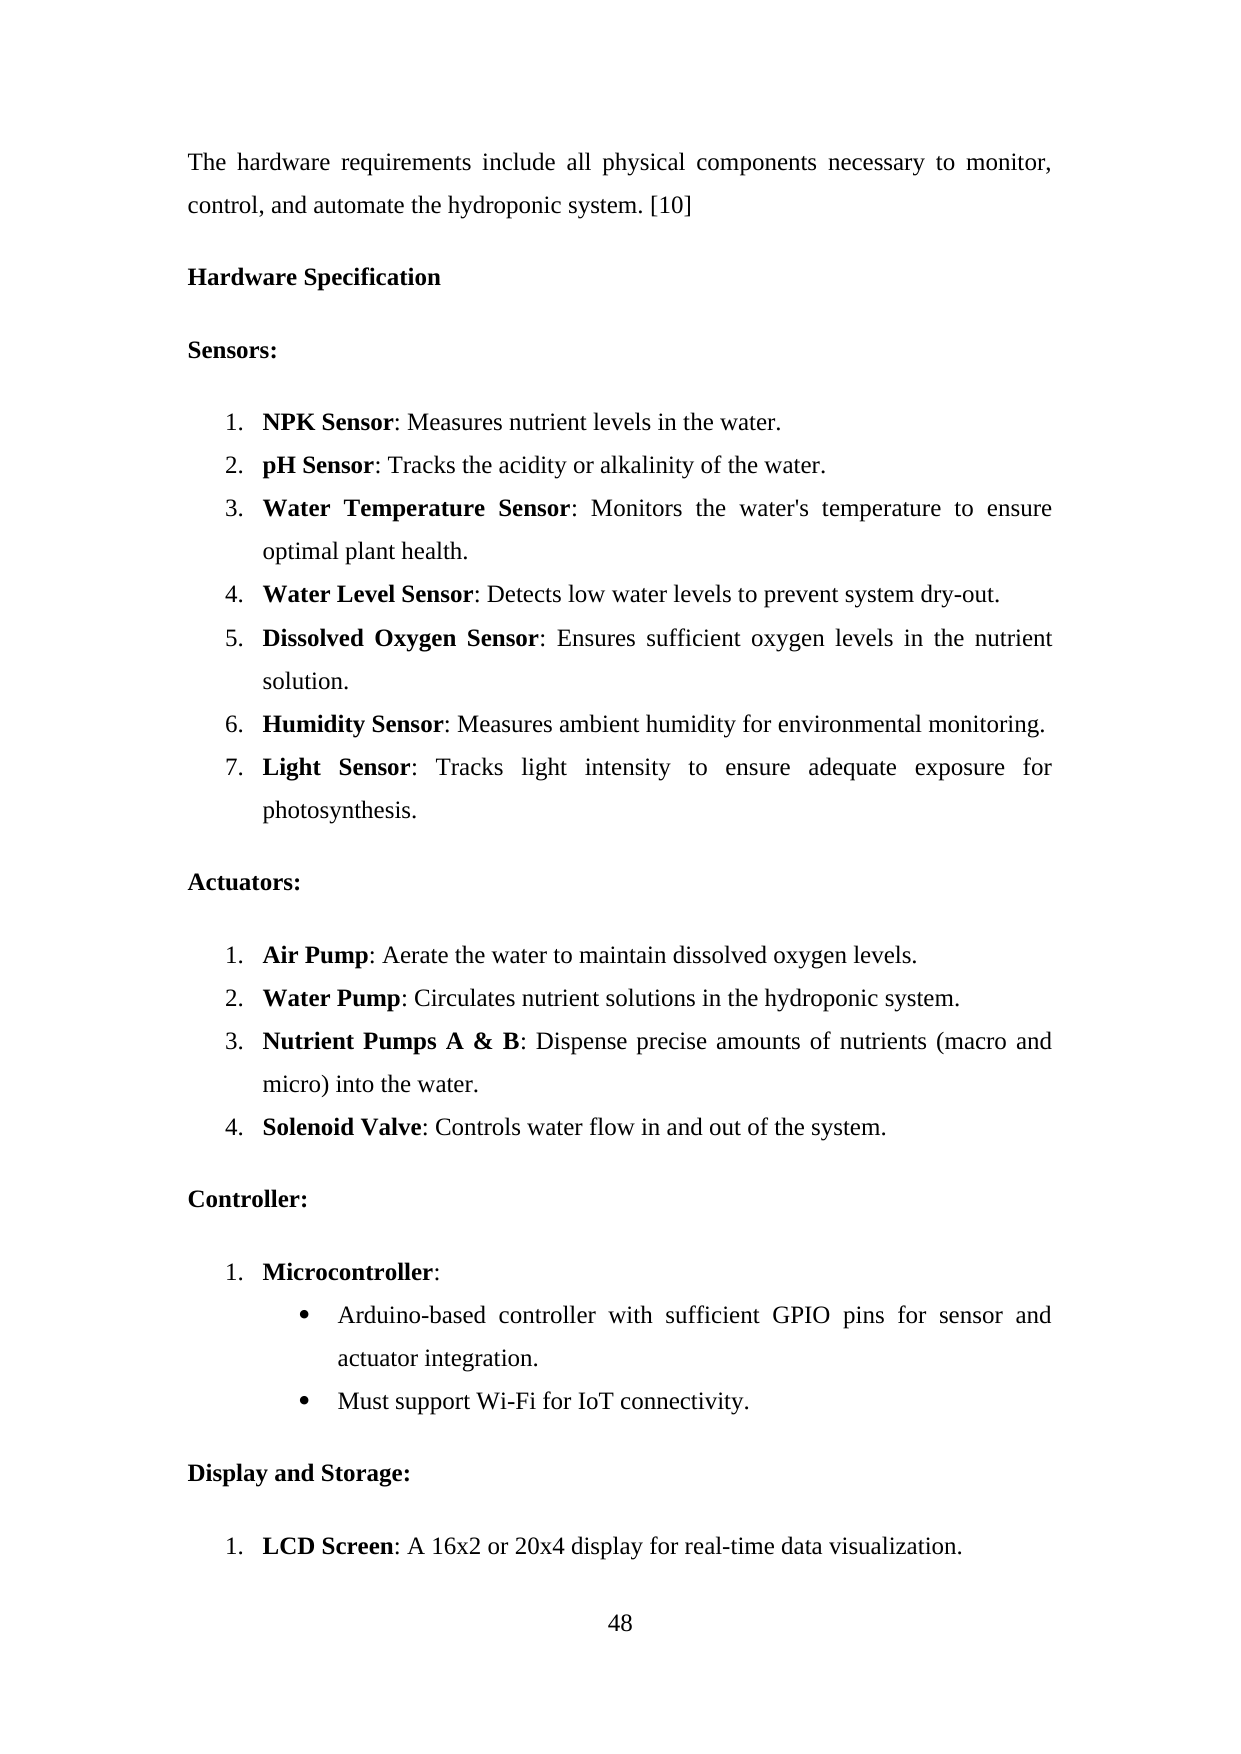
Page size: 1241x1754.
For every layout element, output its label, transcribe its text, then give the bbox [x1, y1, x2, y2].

text Sensors: [187, 335, 1053, 363]
list Humidity Sensor: Measures ambient humidity for environmental monitoring. [225, 709, 1053, 738]
list Dissolved Oxygen Sensor: Ensures sufficient oxygen levels in the nutrient solution. [225, 623, 1053, 694]
list pH Sensor: Tracks the acidity or alkalinity of the water. [225, 450, 1053, 479]
list Water Pump: Circulates nutrient solutions in the hydroponic system. [225, 983, 1053, 1012]
list LCD Screen: A 16x2 or 20x4 display for real-time data visualization. [225, 1531, 1053, 1559]
list Microcontroller: [225, 1257, 1053, 1286]
list Light Sensor: Tracks light intensity to ensure adequate exposure for photosynthesis. [225, 752, 1053, 824]
list Water Temperature Sensor: Monitors the water's temperature to ensure optimal plant health. [225, 493, 1053, 565]
list Nutrient Pumps A & B: Dispense precise amounts of nutrients (macro and micro) into the water. [225, 1026, 1053, 1098]
list NPK Sensor: Measures nutrient levels in the water. [225, 407, 1053, 436]
text Actuators: [187, 867, 1053, 896]
text Controller: [187, 1184, 1053, 1213]
list Solenoid Valve: Controls water flow in and out of the system. [225, 1112, 1053, 1141]
text The hardware requirements include all physical components necessary to monitor, control, and automate the hydroponic system. [187, 147, 1053, 219]
list Must support Wi-Fi for IoT connectivity. [300, 1386, 1053, 1415]
list Air Pump: Aerate the water to maintain dissolved oxygen levels. [225, 940, 1053, 968]
text Hardware Specification [187, 262, 1053, 291]
list Water Level Sensor: Detects low water levels to prevent system dry-out. [225, 579, 1053, 608]
list Arduino-based controller with sufficient GPIO pins for sensor and actuator integration. [300, 1300, 1053, 1372]
text Display and Storage: [187, 1458, 1053, 1487]
